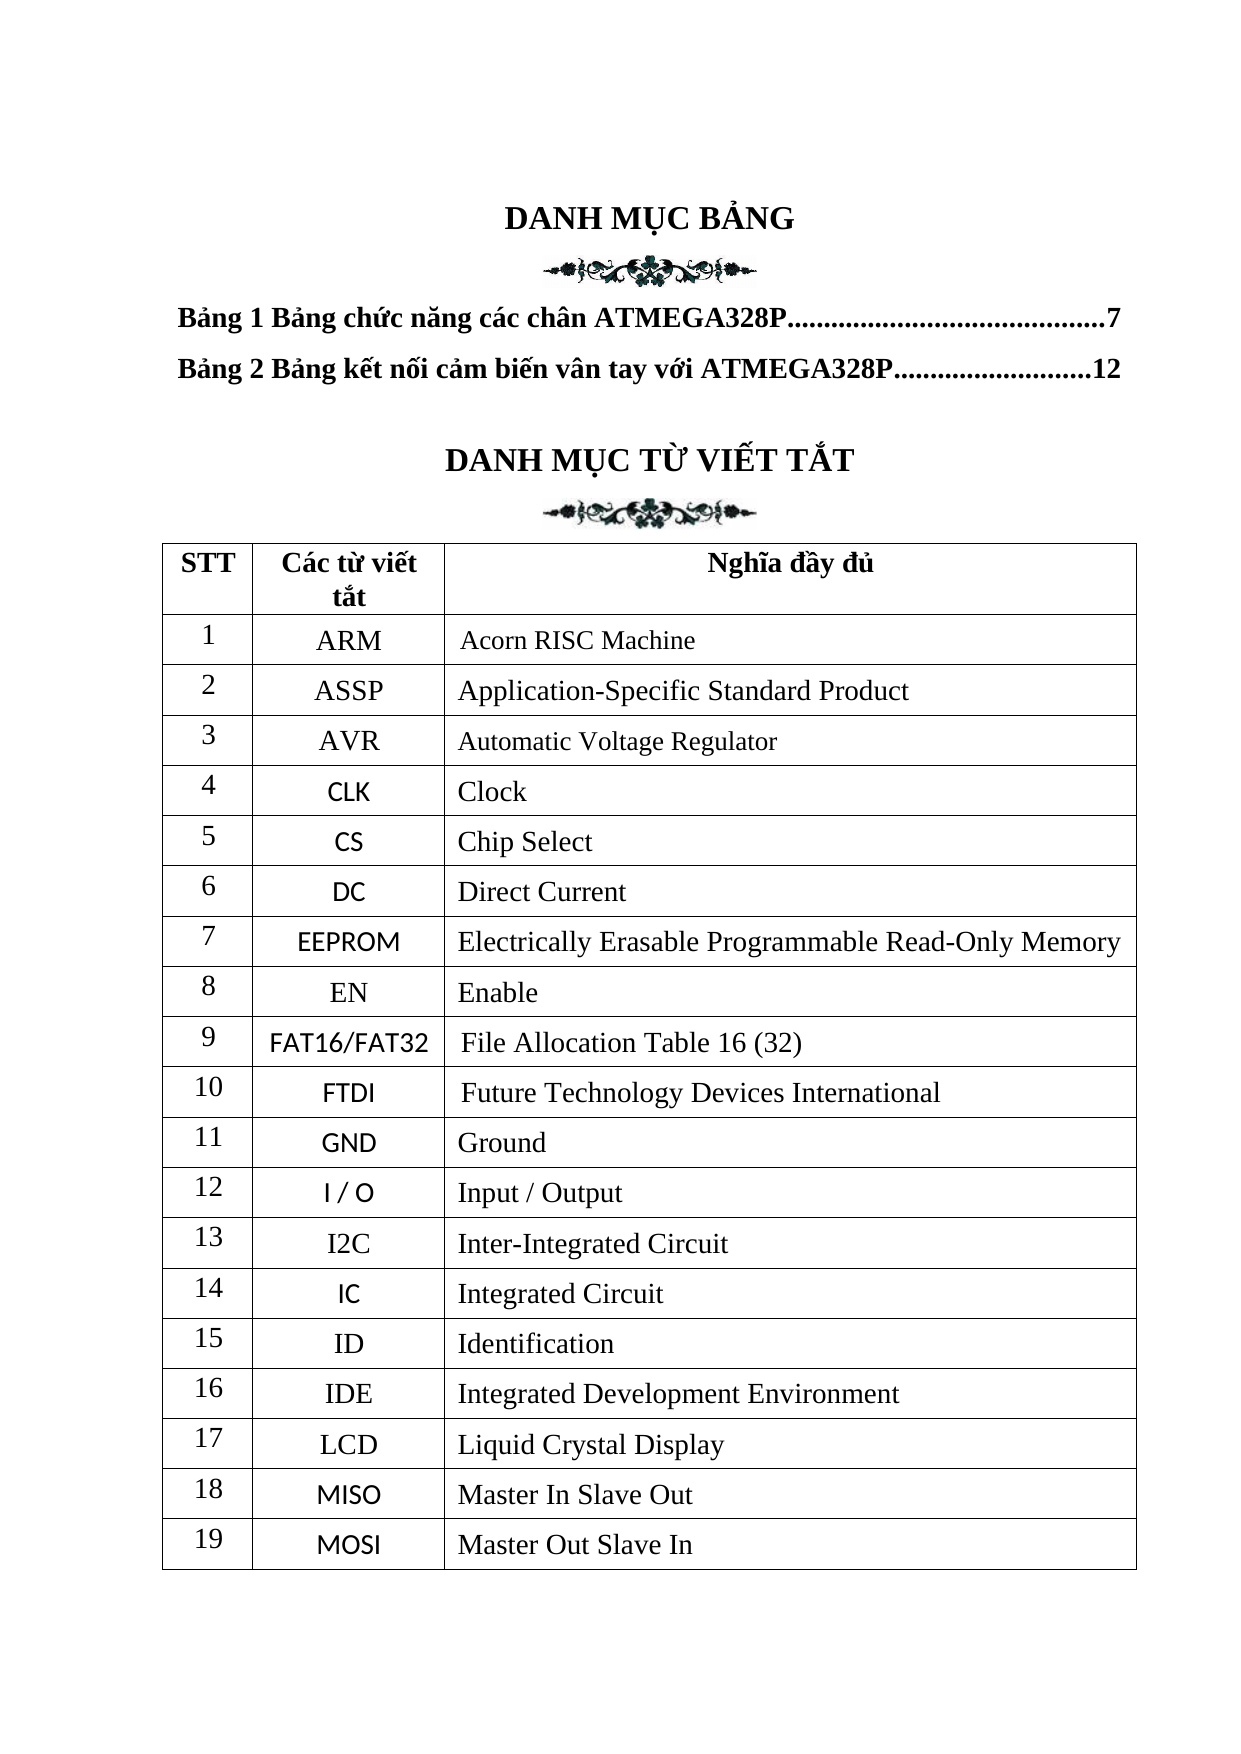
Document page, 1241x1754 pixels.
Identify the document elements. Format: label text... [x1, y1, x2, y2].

table_cell 19 [163, 1519, 252, 1568]
table_cell 4 [163, 766, 252, 815]
text DANH MỤC BẢNG [177, 198, 1122, 236]
table_cell 3 [163, 716, 252, 765]
table_cell 13 [163, 1218, 252, 1267]
table_cell Input / Output [445, 1168, 1136, 1217]
table_cell LCD [253, 1419, 444, 1468]
table_cell Electrically Erasable Programmable Read-Only Memory [445, 917, 1136, 966]
table_header STT [163, 544, 252, 614]
text DANH MỤC TỪ VIẾT TẮT [177, 441, 1122, 479]
table_cell 11 [163, 1118, 252, 1167]
table_cell Inter-Integrated Circuit [445, 1218, 1136, 1267]
table_cell 9 [163, 1017, 252, 1066]
table_cell Integrated Development Environment [445, 1369, 1136, 1418]
table_cell Identification [445, 1319, 1136, 1368]
table_cell FAT16/FAT32 [253, 1017, 444, 1066]
table_cell I2C [253, 1218, 444, 1267]
table_cell Master In Slave Out [445, 1469, 1136, 1518]
table_cell I / O [253, 1168, 444, 1217]
table_cell IDE [253, 1369, 444, 1418]
table_cell Direct Current [445, 866, 1136, 916]
table_cell 12 [163, 1168, 252, 1217]
table_cell MOSI [253, 1519, 444, 1568]
table_cell Automatic Voltage Regulator [445, 716, 1136, 765]
table_cell Acorn RISC Machine [445, 615, 1136, 664]
table_cell 1 [163, 615, 252, 664]
table_cell Chip Select [445, 816, 1136, 865]
table_cell Future Technology Devices International [445, 1067, 1136, 1117]
text Bảng 2 Bảng kết nối cảm biến vân tay với ATMEGA328P 12 [177, 351, 1122, 384]
table_cell CLK [253, 766, 444, 815]
table_cell Clock [445, 766, 1136, 815]
table_cell FTDI [253, 1067, 444, 1117]
table_cell 10 [163, 1067, 252, 1117]
table_cell IC [253, 1269, 444, 1317]
table_cell Application-Specific Standard Product [445, 665, 1136, 715]
table_cell MISO [253, 1469, 444, 1518]
table_cell ID [253, 1319, 444, 1368]
table_cell 15 [163, 1319, 252, 1368]
table_cell EEPROM [253, 917, 444, 966]
table_cell 6 [163, 866, 252, 916]
table_cell Enable [445, 967, 1136, 1016]
table_cell 5 [163, 816, 252, 865]
table_cell 7 [163, 917, 252, 966]
table_cell GND [253, 1118, 444, 1167]
table_cell 16 [163, 1369, 252, 1418]
table_cell Integrated Circuit [445, 1269, 1136, 1317]
picture [542, 255, 758, 288]
table_cell ASSP [253, 665, 444, 715]
table_cell DC [253, 866, 444, 916]
table_cell CS [253, 816, 444, 865]
table_cell ARM [253, 615, 444, 664]
table_cell Liquid Crystal Display [445, 1419, 1136, 1468]
table_cell 2 [163, 665, 252, 715]
table_cell 18 [163, 1469, 252, 1518]
table_cell Master Out Slave In [445, 1519, 1136, 1568]
table_cell AVR [253, 716, 444, 765]
table_cell Ground [445, 1118, 1136, 1167]
table_header Nghĩa đầy đủ [445, 544, 1136, 614]
table_cell 8 [163, 967, 252, 1016]
picture [542, 498, 758, 530]
table_cell EN [253, 967, 444, 1016]
text Bảng 1 Bảng chức năng các chân ATMEGA328P 7 [177, 300, 1122, 334]
table_cell 17 [163, 1419, 252, 1468]
table_cell 14 [163, 1269, 252, 1317]
table_cell File Allocation Table 16 (32) [445, 1017, 1136, 1066]
table_header Các từ viết tắt [253, 544, 444, 614]
